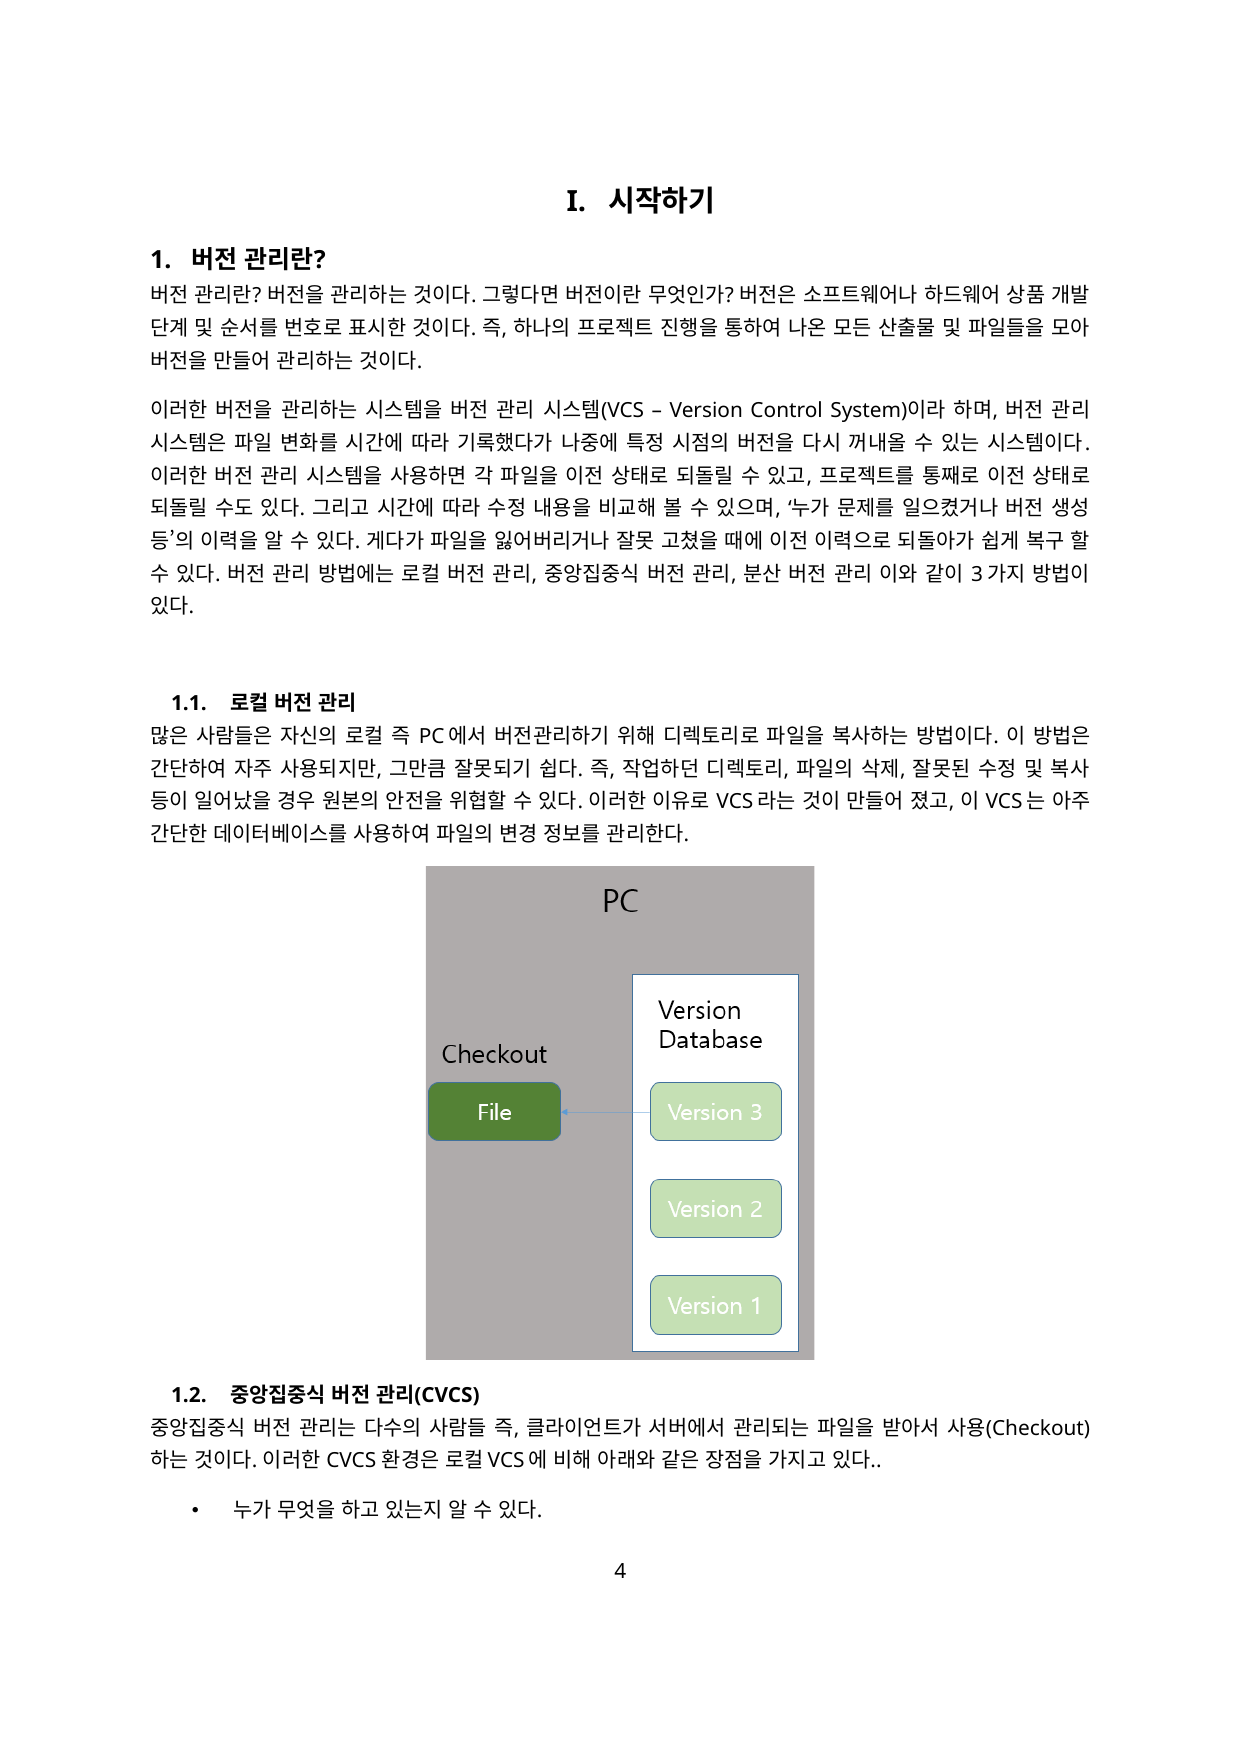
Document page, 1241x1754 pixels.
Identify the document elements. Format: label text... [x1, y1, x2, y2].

text 중앙집중식 버전 관리는 다수의 사람들 즉, 클라이언트가 서버에서 관리되는 파일을 받아서 사용(Checkout)하는 것이다. 이러한 CVCS 환경은 로컬VCS에 비해 아래와 같은 장점을 가지고 있다.. [150, 1411, 1090, 1474]
subtitle 중앙집중식 버전 관리(CVCS) [171, 1378, 1069, 1409]
subtitle 버전 관리란? [150, 239, 1069, 276]
picture [425, 866, 815, 1360]
subtitle 로컬 버전 관리 [171, 686, 1069, 717]
subtitle 시작하기 [192, 177, 1090, 219]
list 누가 무엇을 하고 있는지 알 수 있다. [192, 1493, 1090, 1523]
text 버전 관리란? 버전을 관리하는 것이다. 그렇다면 버전이란 무엇인가? 버전은 소프트웨어나 하드웨어 상품 개발 단계 및 순서를 번호로 표시한 것이다. 즉, 하나의 프로젝트 진행을 통하여 나온 모든 산출물 및 파일들을 모아 버전을 만들어 관리하는 것이다. [150, 279, 1090, 374]
text 이러한 버전을 관리하는 시스템을 버전 관리 시스템(VCS – Version Control System)이라 하며, 버전 관리 시스템은 파일 변화를 시간에 따라 기록했다가 나중에 특정 시점의 버전을 다시 꺼내올 수 있는 시스템이다. 이러한 버전 관리 시스템을 사용하면 각 파일을 이전 상태로 되돌릴 수 있고, 프로젝트를 통째로 이전 상태로 되돌릴 수도 있다. 그리고 시간에 따라 수정 내용을 비교해 볼 수 있으며, ‘누가 문제를 일으켰거나 버전 생성 등’의 이력을 알 수 있다. 게다가 파일을 잃어버리거나 잘못 고쳤을 때에 이전 이력으로 되돌아가 쉽게 복구 할 수 있다. 버전 관리 방법에는 로컬 버전 관리, 중앙집중식 버전 관리, 분산 버전 관리 이와 같이 3가지 방법이 있다. [150, 393, 1090, 620]
text 많은 사람들은 자신의 로컬 즉 PC에서 버전관리하기 위해 디렉토리로 파일을 복사하는 방법이다. 이 방법은 간단하여 자주 사용되지만, 그만큼 잘못되기 쉽다. 즉, 작업하던 디렉토리, 파일의 삭제, 잘못된 수정 및 복사 등이 일어났을 경우 원본의 안전을 위협할 수 있다. 이러한 이유로 VCS라는 것이 만들어 졌고, 이 VCS는 아주 간단한 데이터베이스를 사용하여 파일의 변경 정보를 관리한다. [150, 719, 1090, 847]
